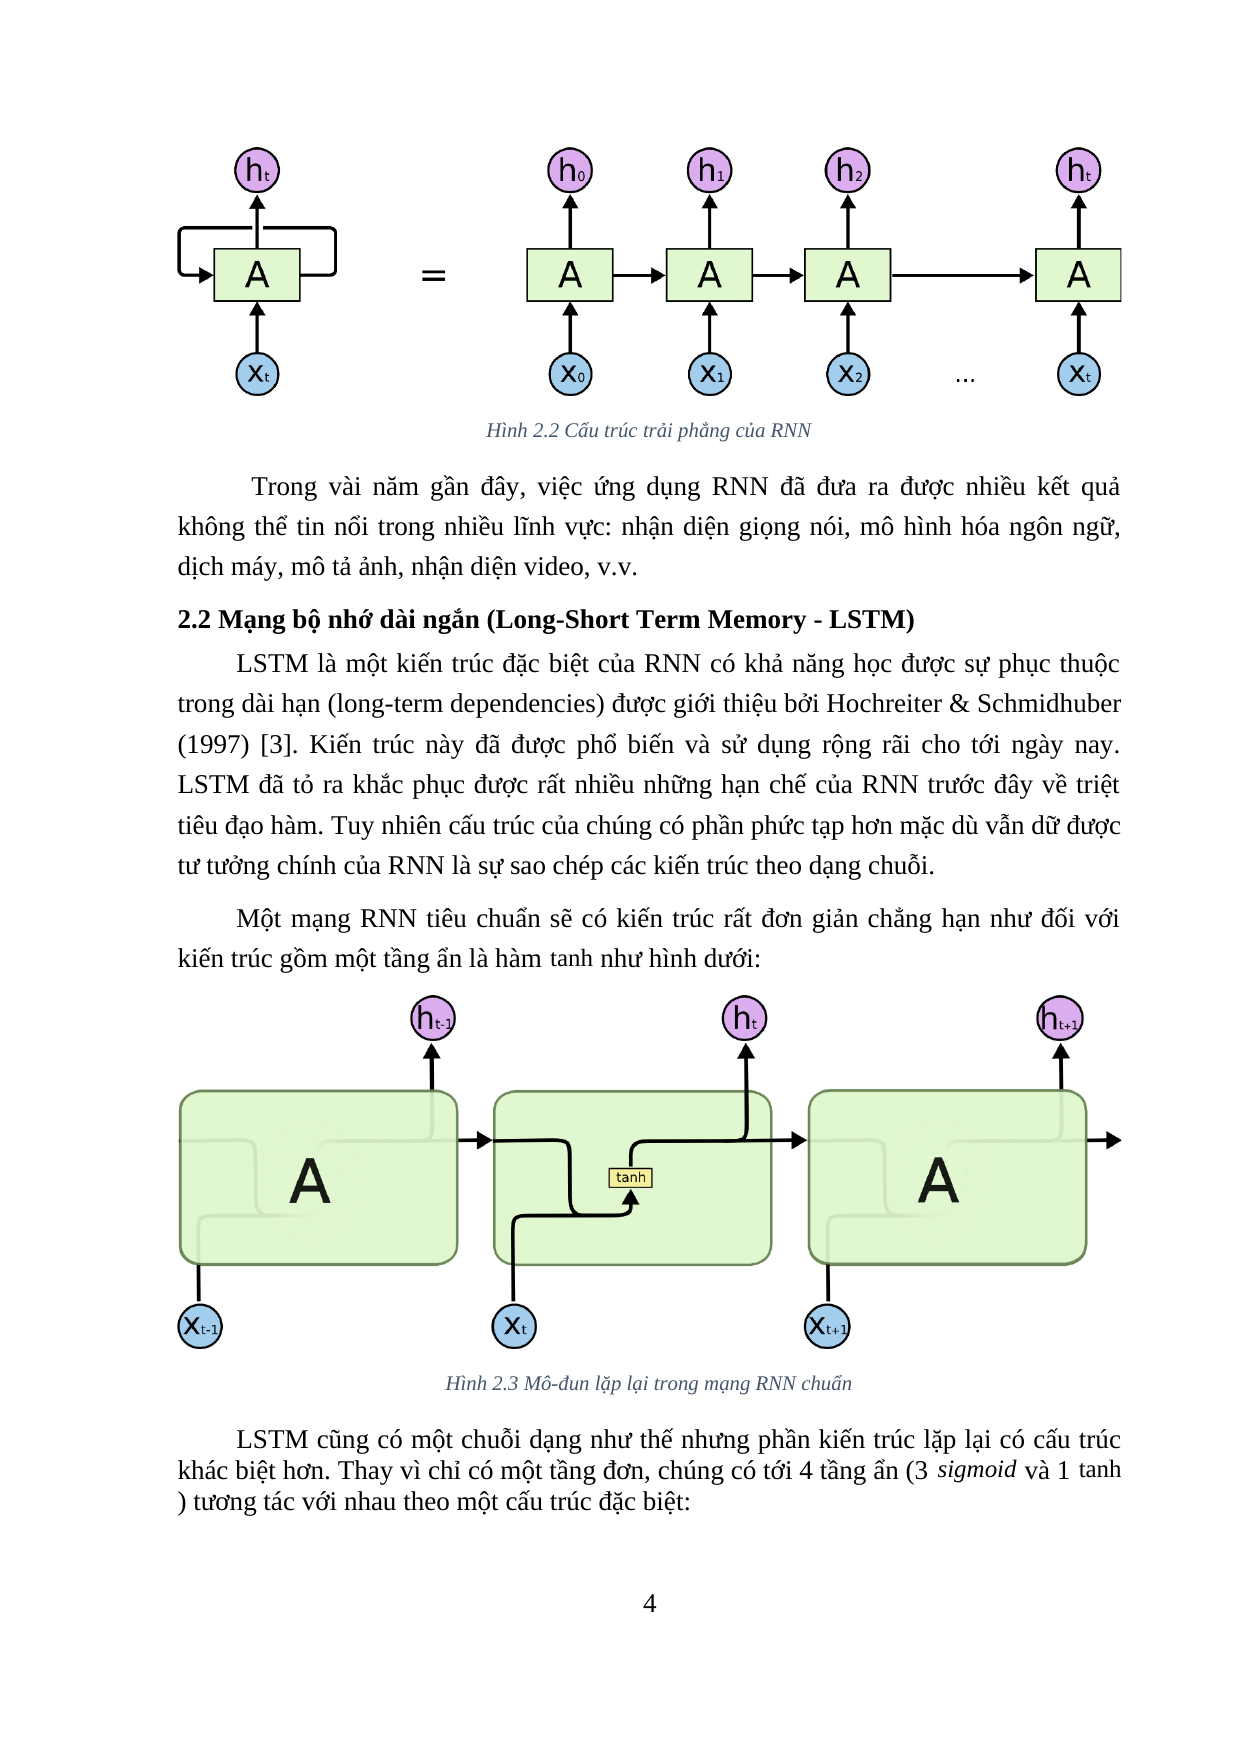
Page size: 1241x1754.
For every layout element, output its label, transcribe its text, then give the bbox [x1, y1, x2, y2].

text Hình 2.3 Mô-đun lặp lại trong mạng RNN chuẩn [177, 1371, 1122, 1395]
text Trong vài năm gần đây, việc ứng dụng RNN đã đưa ra được nhiều kết quả không thể tin nổi trong nhiều lĩnh vực: nhận diện giọng nói, mô hình hóa ngôn ngữ, dịch máy, mô tả ảnh, nhận diện video, v.v. [177, 470, 1122, 582]
text LSTM cũng có một chuỗi dạng như thế nhưng phần kiến trúc lặp lại có cấu trúc khác biệt hơn. Thay vì chỉ có một tầng đơn, chúng có tới 4 tầng ẩn (3 và 1 ) tương tác với nhau theo một cấu trúc đặc biệt: [177, 1423, 1122, 1516]
text LSTM là một kiến trúc đặc biệt của RNN có khả năng học được sự phục thuộc trong dài hạn (long-term dependencies) được giới thiệu bởi Hochreiter & Schmidhuber (1997) [3]. Kiến trúc này đã được phổ biến và sử dụng rộng rãi cho tới ngày nay. LSTM đã tỏ ra khắc phục được rất nhiều những hạn chế của RNN trước đây về triệt tiêu đạo hàm. Tuy nhiên cấu trúc của chúng có phần phức tạp hơn mặc dù vẫn dữ được tư tưởng chính của RNN là sự sao chép các kiến trúc theo dạng chuỗi. [177, 647, 1122, 880]
picture [177, 995, 1122, 1349]
picture [177, 147, 1122, 396]
text Hình 2.2 Cấu trúc trải phẳng của RNN [177, 418, 1122, 442]
text Một mạng RNN tiêu chuẩn sẽ có kiến trúc rất đơn giản chẳng hạn như đối với kiến trúc gồm một tầng ẩn là hàm như hình dưới: [177, 902, 1122, 974]
subtitle 2.2 Mạng bộ nhớ dài ngắn (Long-Short Term Memory - LSTM) [177, 603, 1122, 634]
